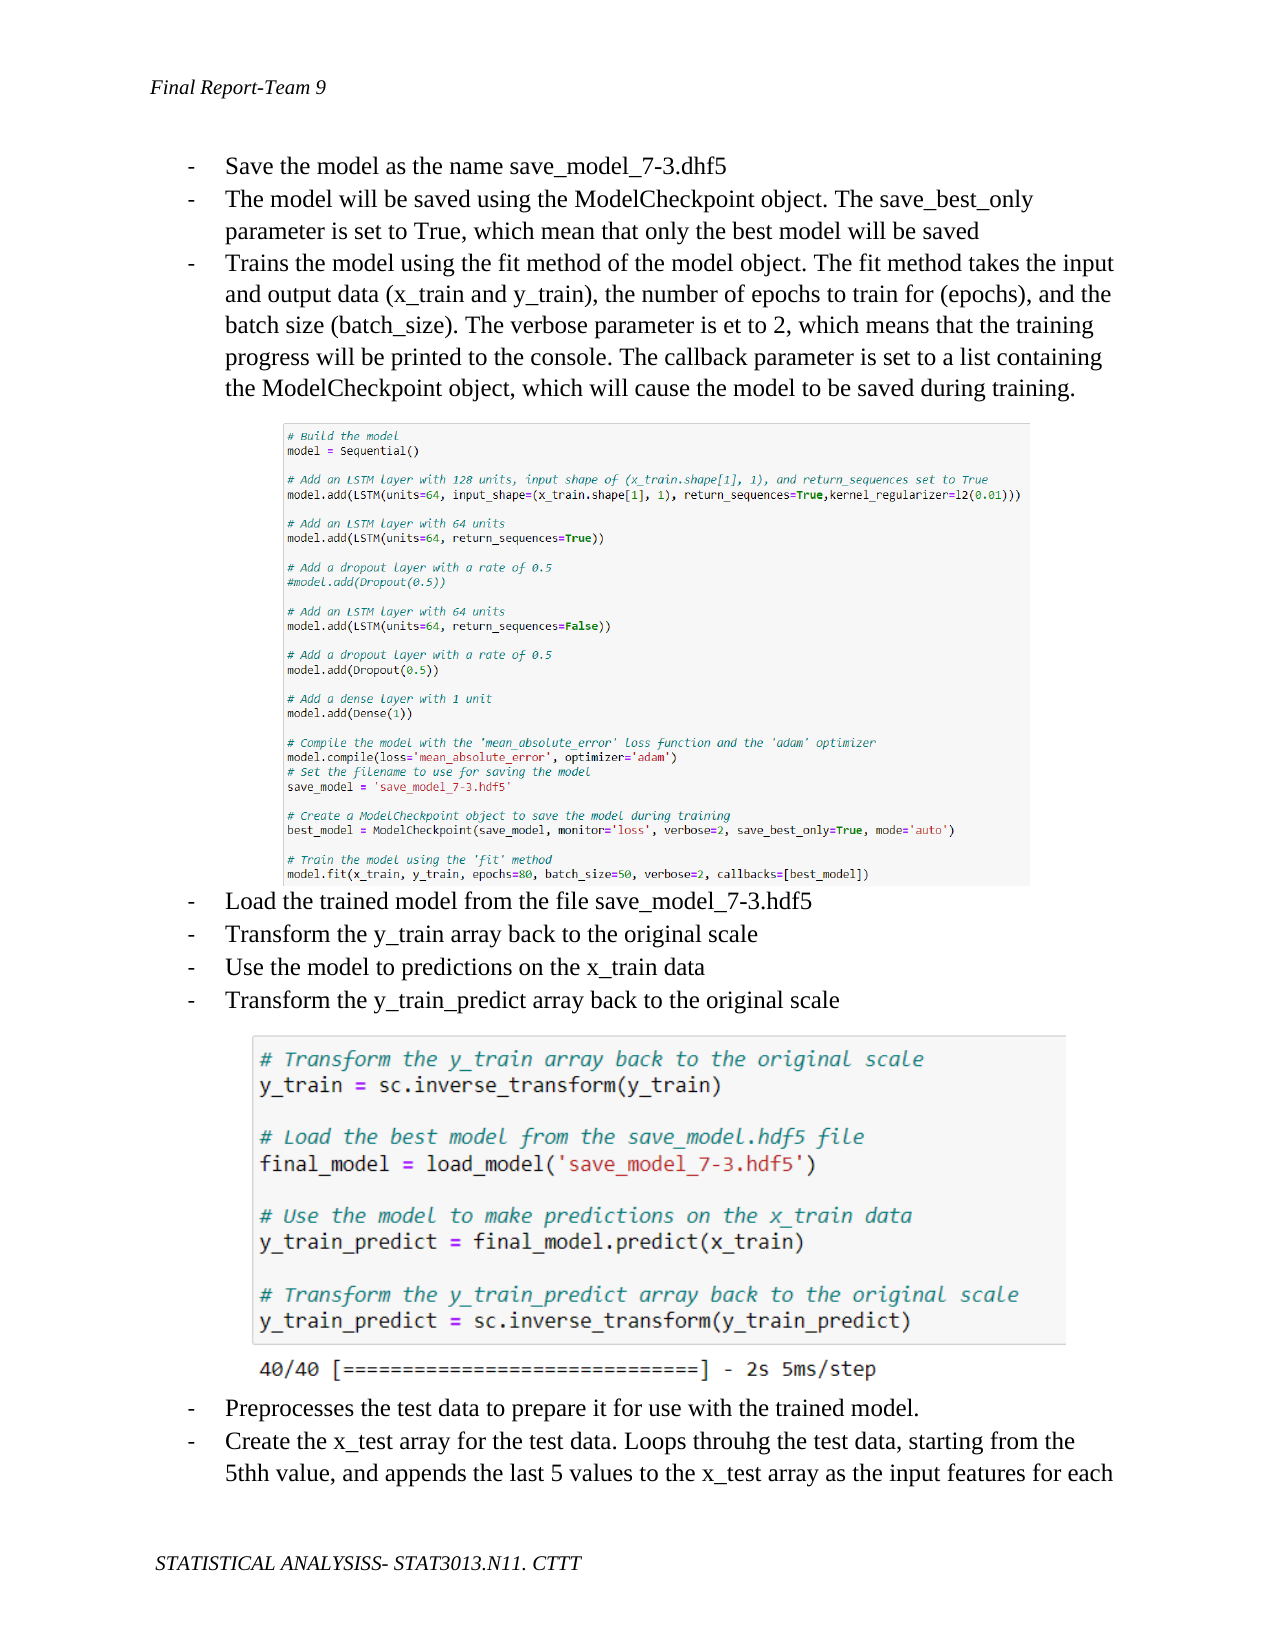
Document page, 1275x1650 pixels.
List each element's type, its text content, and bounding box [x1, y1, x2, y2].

picture [246, 1033, 1066, 1392]
list Preprocesses the test data to prepare it for use with the trained model. [187, 1392, 1125, 1422]
list Use the model to predictions on the x_train data [187, 951, 1125, 982]
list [187, 1425, 1125, 1486]
list The model will be saved using the ModelCheckpoint object. The save_best_only parameter is set to True, which mean that only the best model will be saved [187, 183, 1125, 244]
list Transform the y_train array back to the original scale [187, 918, 1125, 949]
list Load the trained model from the file save_model_7-3.hdf5 [187, 885, 1125, 916]
picture [282, 420, 1030, 886]
list Save the model as the name save_model_7-3.dhf5 [187, 150, 1125, 181]
list Transform the y_train_predict array back to the original scale [187, 984, 1125, 1014]
list Trains the model using the fit method of the model object. The fit method takes the input and output data (x_train and y_train), the number of epochs to train for (epochs), and the batch size (batch_size). The verbose parameter is et to 2, which means that the training progress will be printed to the console. The callback parameter is set to a list containing the ModelCheckpoint object, which will cause the model to be saved during training. [187, 247, 1125, 401]
